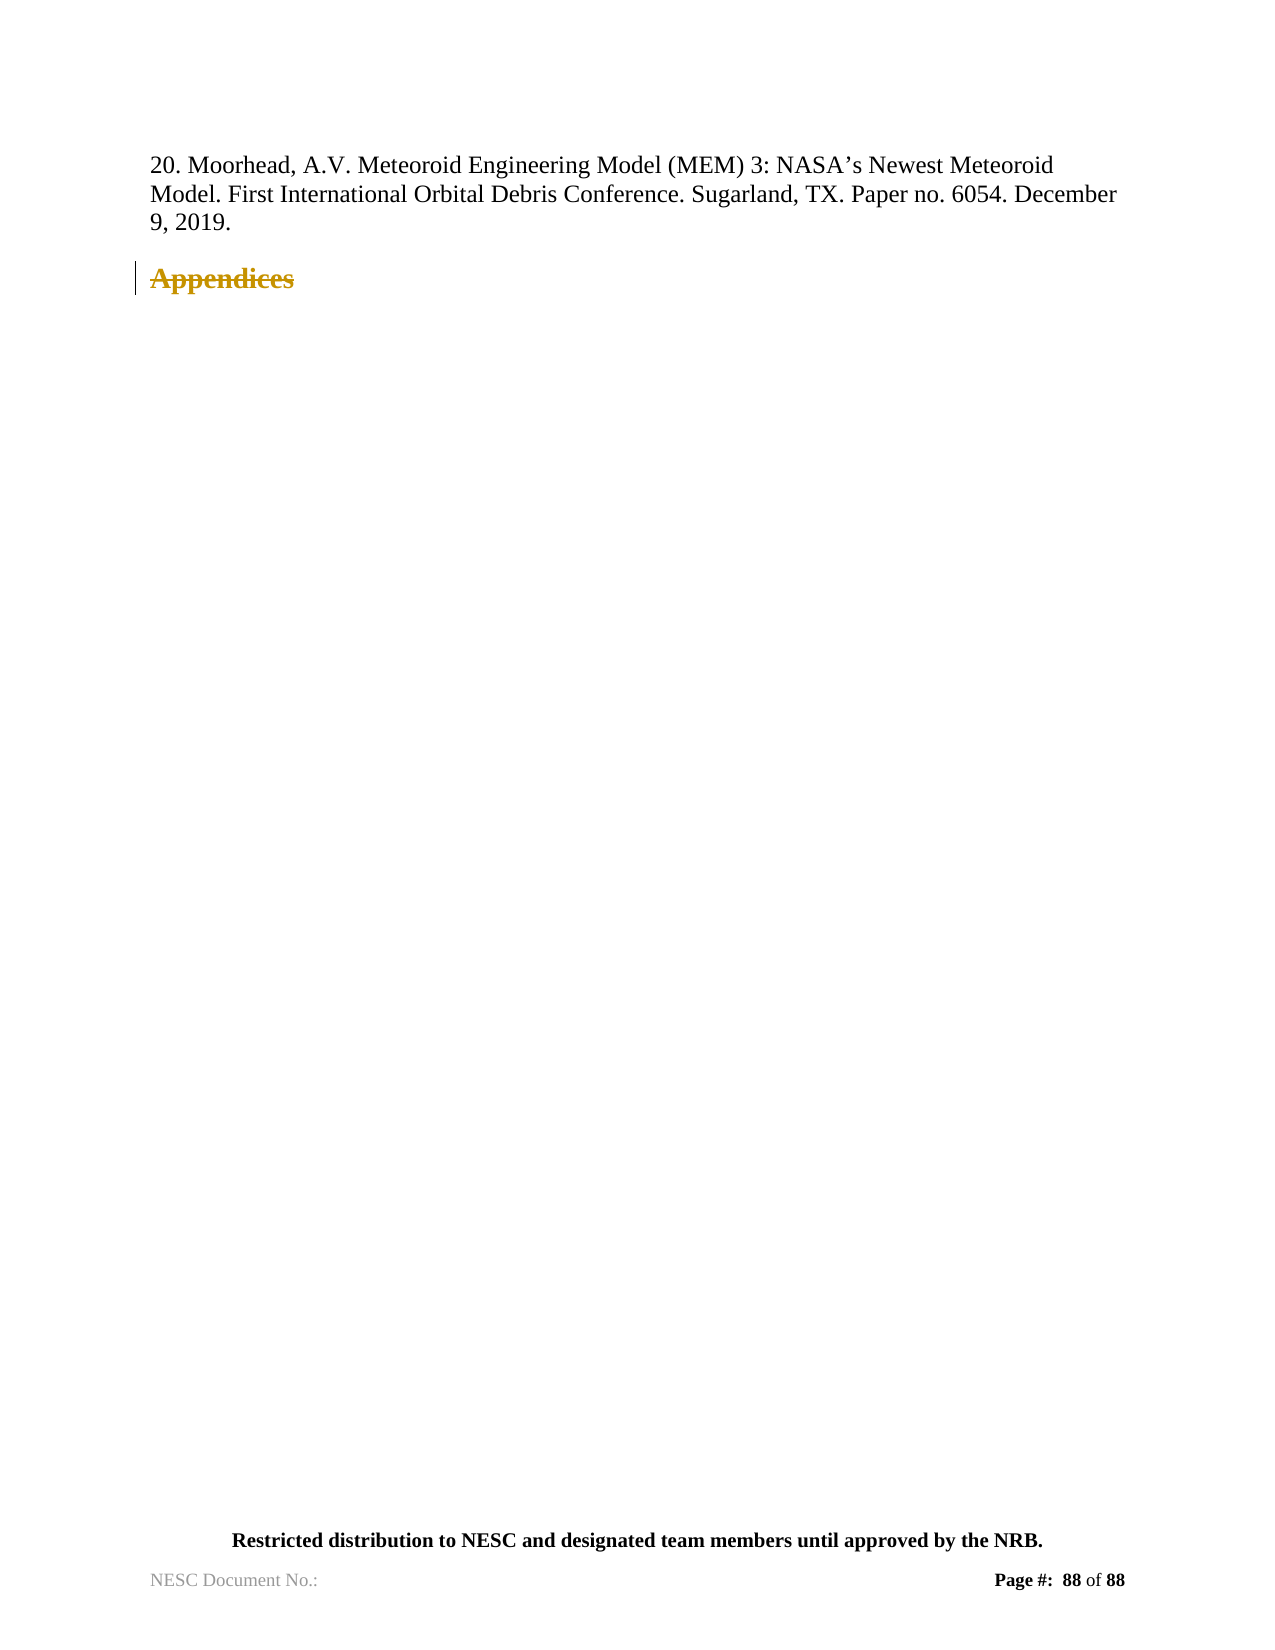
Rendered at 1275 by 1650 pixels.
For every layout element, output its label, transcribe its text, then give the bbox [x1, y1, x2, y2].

text 20. Moorhead, A.V. Meteoroid Engineering Model (MEM) 3: NASA’s Newest Meteoroid Model. First International Orbital Debris Conference. Sugarland, TX. Paper no. 6054. December 9, 2019. [150, 150, 1125, 236]
